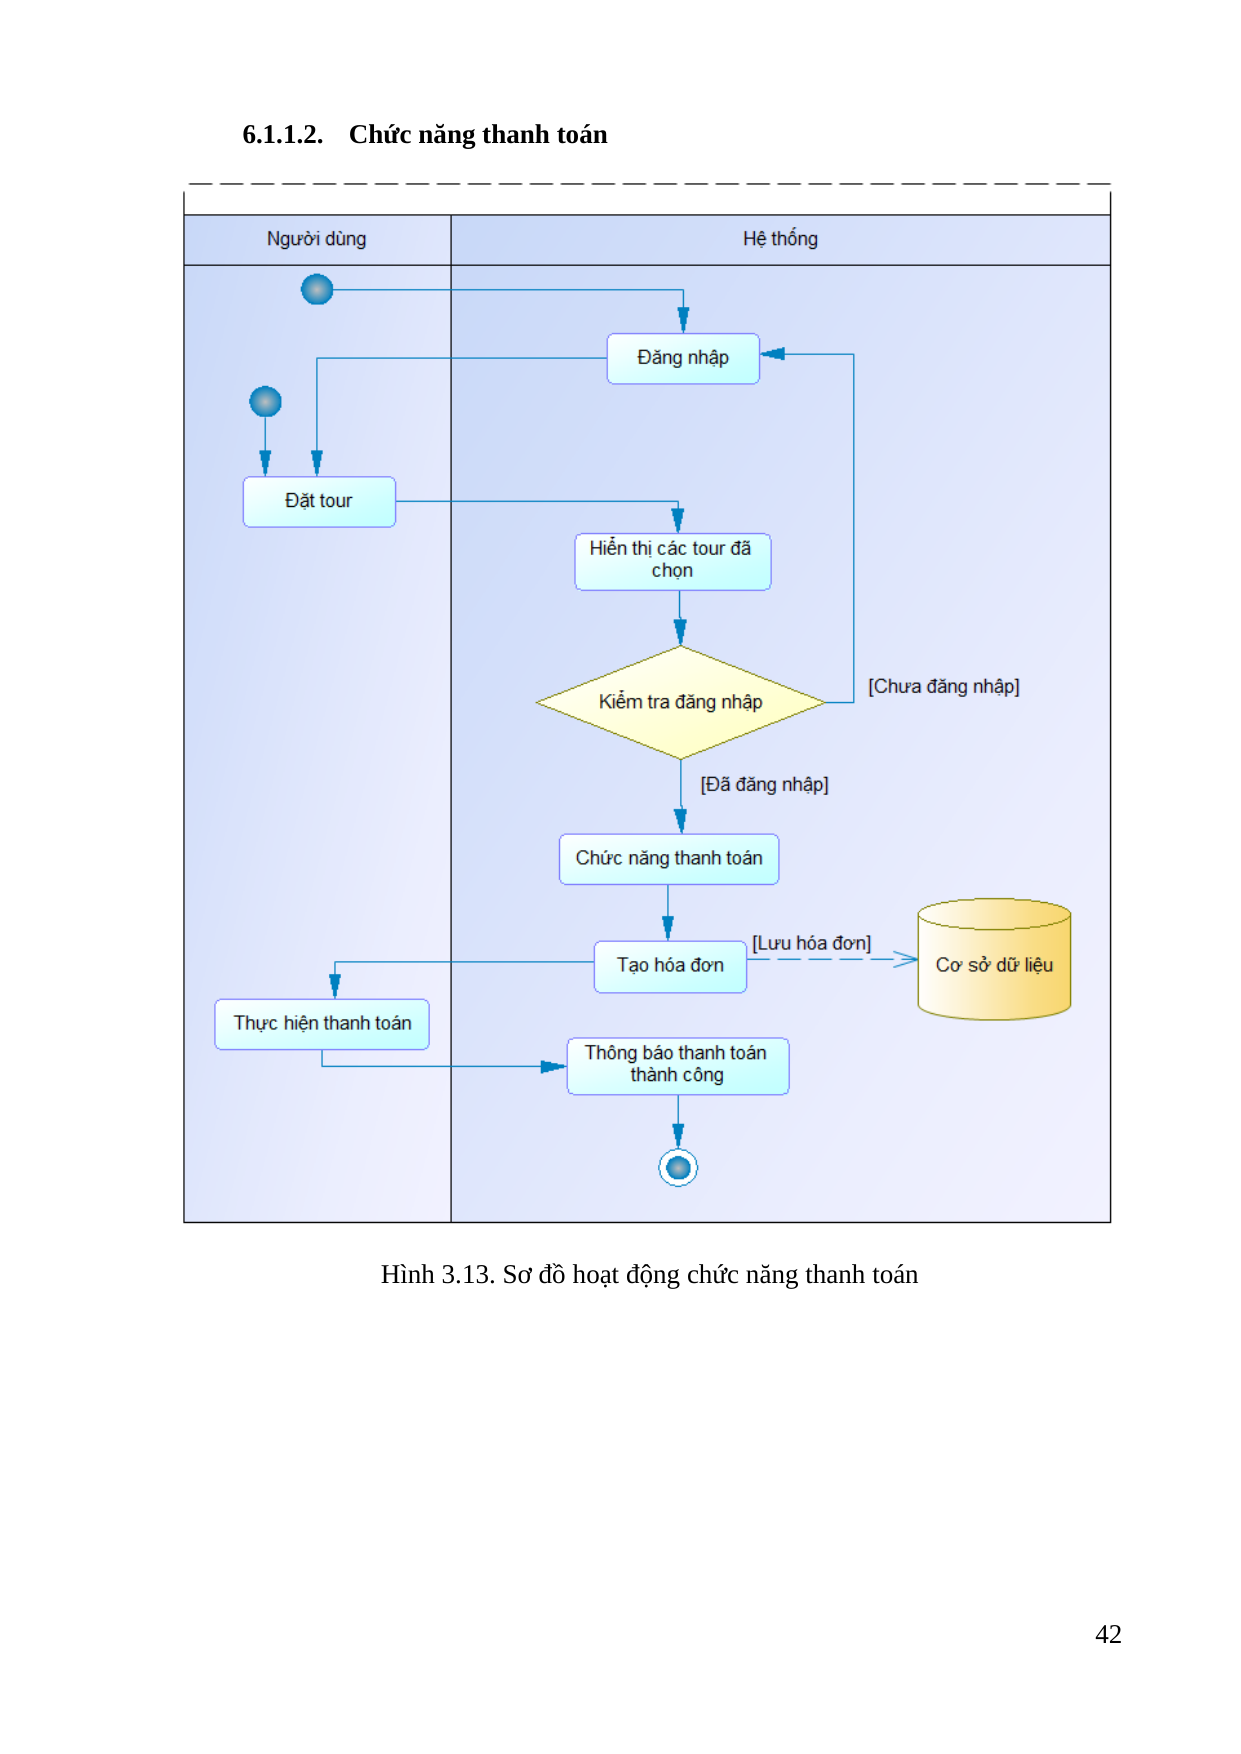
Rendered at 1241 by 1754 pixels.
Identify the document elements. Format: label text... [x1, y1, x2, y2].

picture [177, 177, 1123, 1231]
subtitle Chức năng thanh toán [242, 118, 1122, 149]
